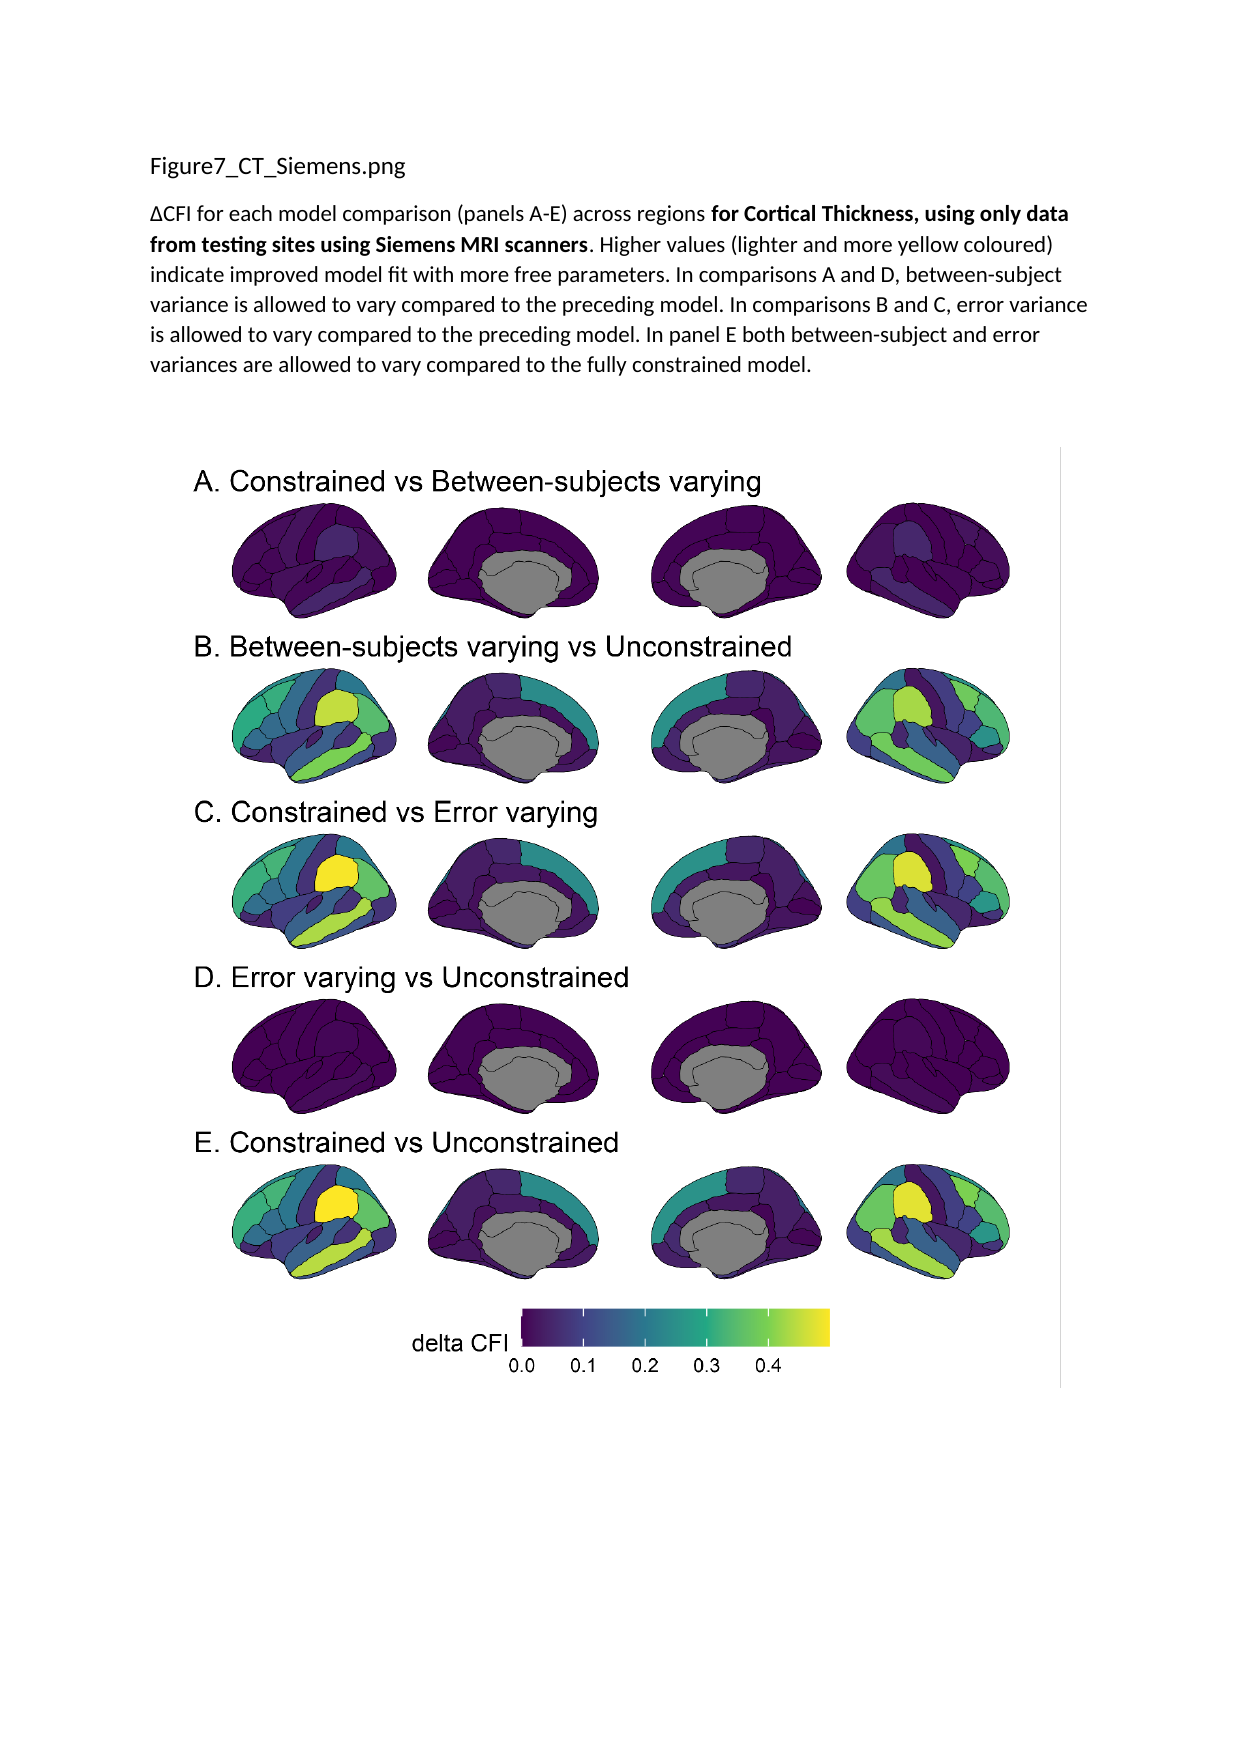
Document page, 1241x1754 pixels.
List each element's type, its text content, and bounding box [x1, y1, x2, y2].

picture [150, 447, 1091, 1388]
text ΔCFI for each model comparison (panels A-E) across regions for Cortical Thickness, using only data from testing sites using Siemens MRI scanners. Higher values (lighter and more yellow coloured) indicate improved model fit with more free parameters. In comparisons A and D, between-subject variance is allowed to vary compared to the preceding model. In comparisons B and C, error variance is allowed to vary compared to the preceding model. In panel E both between-subject and error variances are allowed to vary compared to the fully constrained model. [150, 199, 1090, 379]
text Figure7_CT_Siemens.png [150, 150, 1090, 181]
